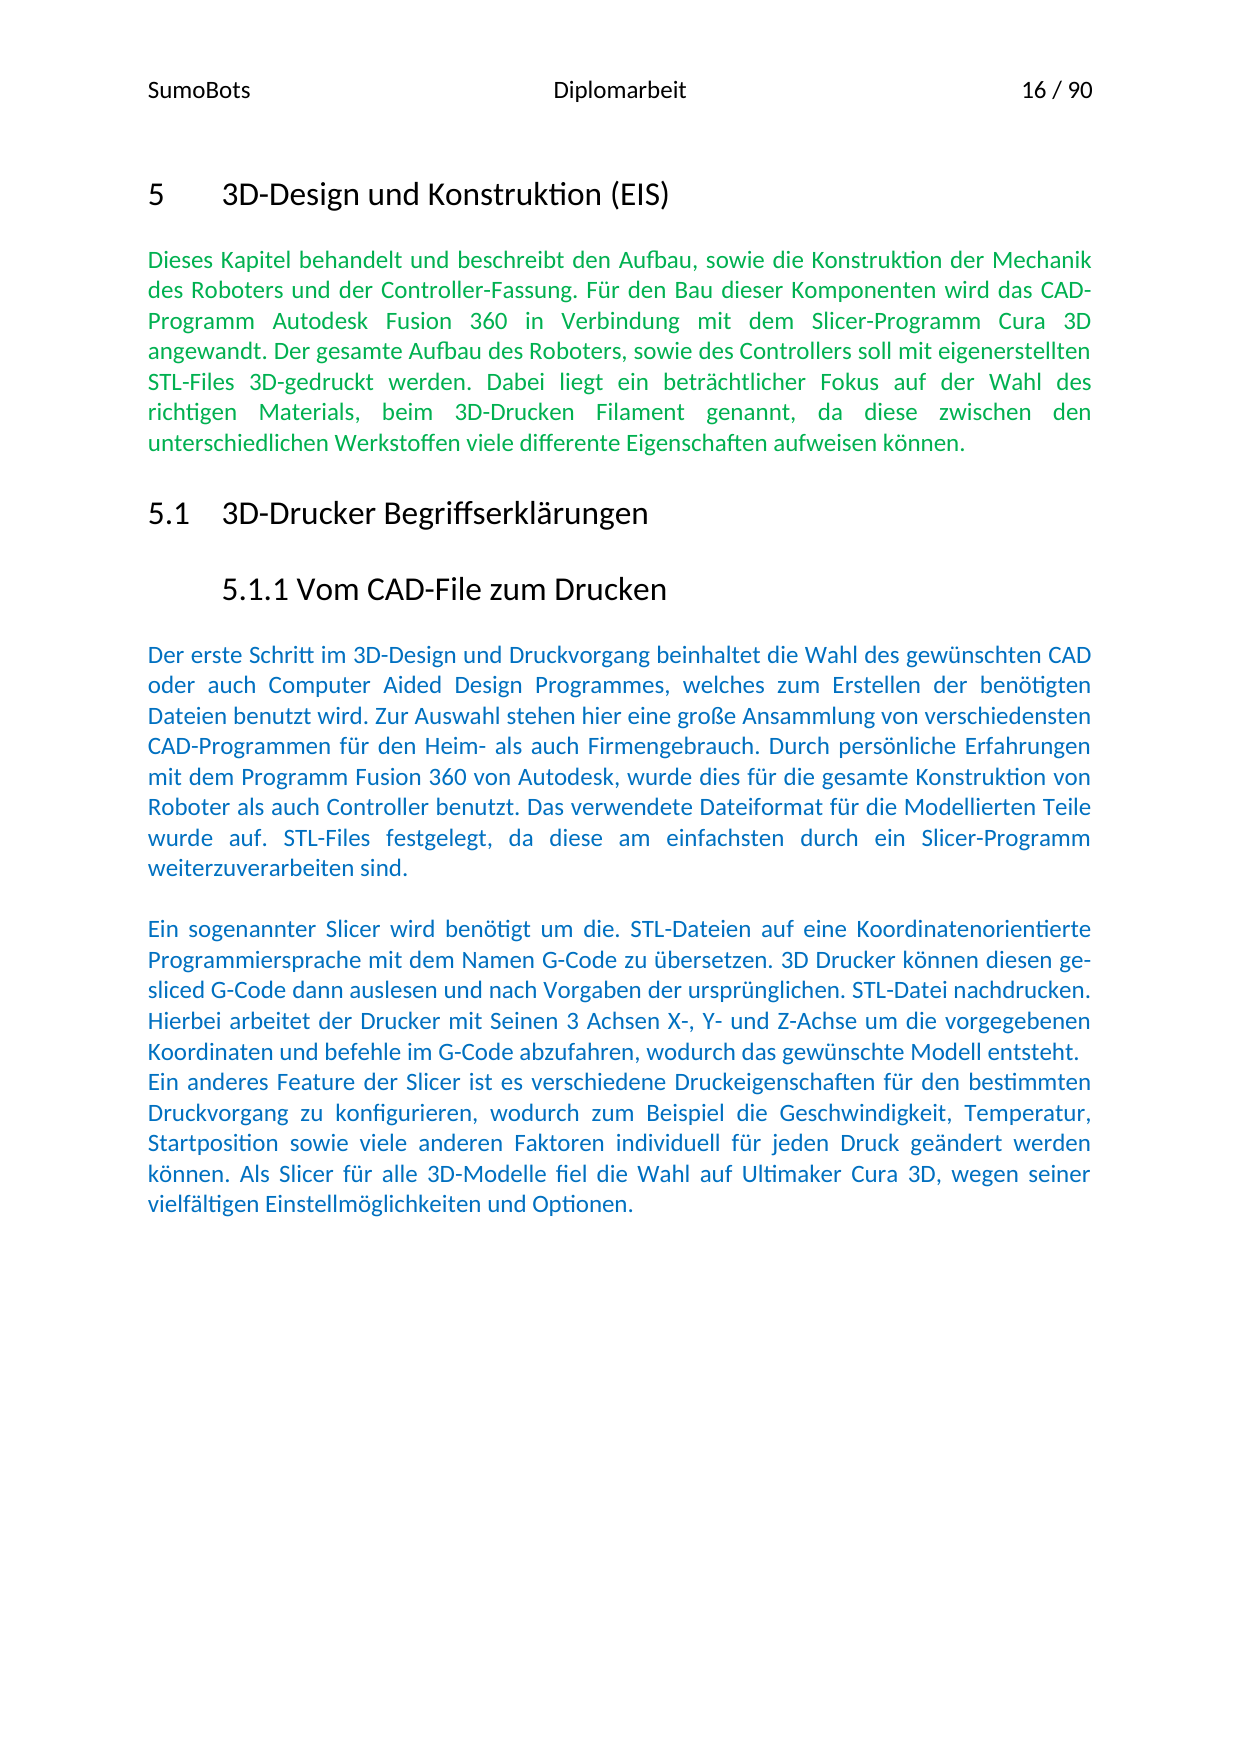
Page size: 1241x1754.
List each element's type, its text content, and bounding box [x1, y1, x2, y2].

text Ein anderes Feature der Slicer ist es verschiedene Druckeigenschaften für den bestimmten Druckvorgang zu konfigurieren, wodurch zum Beispiel die Geschwindigkeit, Temperatur, Startposition sowie viele anderen Faktoren individuell für jeden Druck geändert werden können. Als Slicer für alle 3D-Modelle fiel die Wahl auf Ultimaker Cura 3D, wegen seiner vielfältigen Einstellmöglichkeiten und Optionen. [148, 1066, 1093, 1219]
text Ein sogenannter Slicer wird benötigt um die. STL-Dateien auf eine Koordinatenorientierte Programmiersprache mit dem Namen G-Code zu übersetzen. 3D Drucker können diesen ge-sliced G-Code dann auslesen und nach Vorgaben der ursprünglichen. STL-Datei nachdrucken. Hierbei arbeitet der Drucker mit Seinen 3 Achsen X-, Y- und Z-Achse um die vorgegebenen Koordinaten und befehle im G-Code abzufahren, wodurch das gewünschte Modell entsteht. [148, 913, 1093, 1066]
subtitle 3D-Drucker Begriffserklärungen [148, 492, 1093, 533]
text Dieses Kapitel behandelt und beschreibt den Aufbau, sowie die Konstruktion der Mechanik des Roboters und der Controller-Fassung. Für den Bau dieser Komponenten wird das CAD-Programm Autodesk Fusion 360 in Verbindung mit dem Slicer-Programm Cura 3D angewandt. Der gesamte Aufbau des Roboters, sowie des Controllers soll mit eigenerstellten STL-Files 3D-gedruckt werden. Dabei liegt ein beträchtlicher Fokus auf der Wahl des richtigen Materials, beim 3D-Drucken Filament genannt, da diese zwischen den unterschiedlichen Werkstoffen viele differente Eigenschaften aufweisen können. [148, 244, 1093, 457]
subtitle Vom CAD-File zum Drucken [221, 568, 1093, 608]
subtitle 3D-Design und Konstruktion (EIS) [148, 173, 1093, 213]
text Der erste Schritt im 3D-Design und Druckvorgang beinhaltet die Wahl des gewünschten CAD oder auch Computer Aided Design Programmes, welches zum Erstellen der benötigten Dateien benutzt wird. Zur Auswahl stehen hier eine große Ansammlung von verschiedensten CAD-Programmen für den Heim- als auch Firmengebrauch. Durch persönliche Erfahrungen mit dem Programm Fusion 360 von Autodesk, wurde dies für die gesamte Konstruktion von Roboter als auch Controller benutzt. Das verwendete Dateiformat für die Modellierten Teile wurde auf. STL-Files festgelegt, da diese am einfachsten durch ein Slicer-Programm weiterzuverarbeiten sind. [148, 639, 1093, 883]
